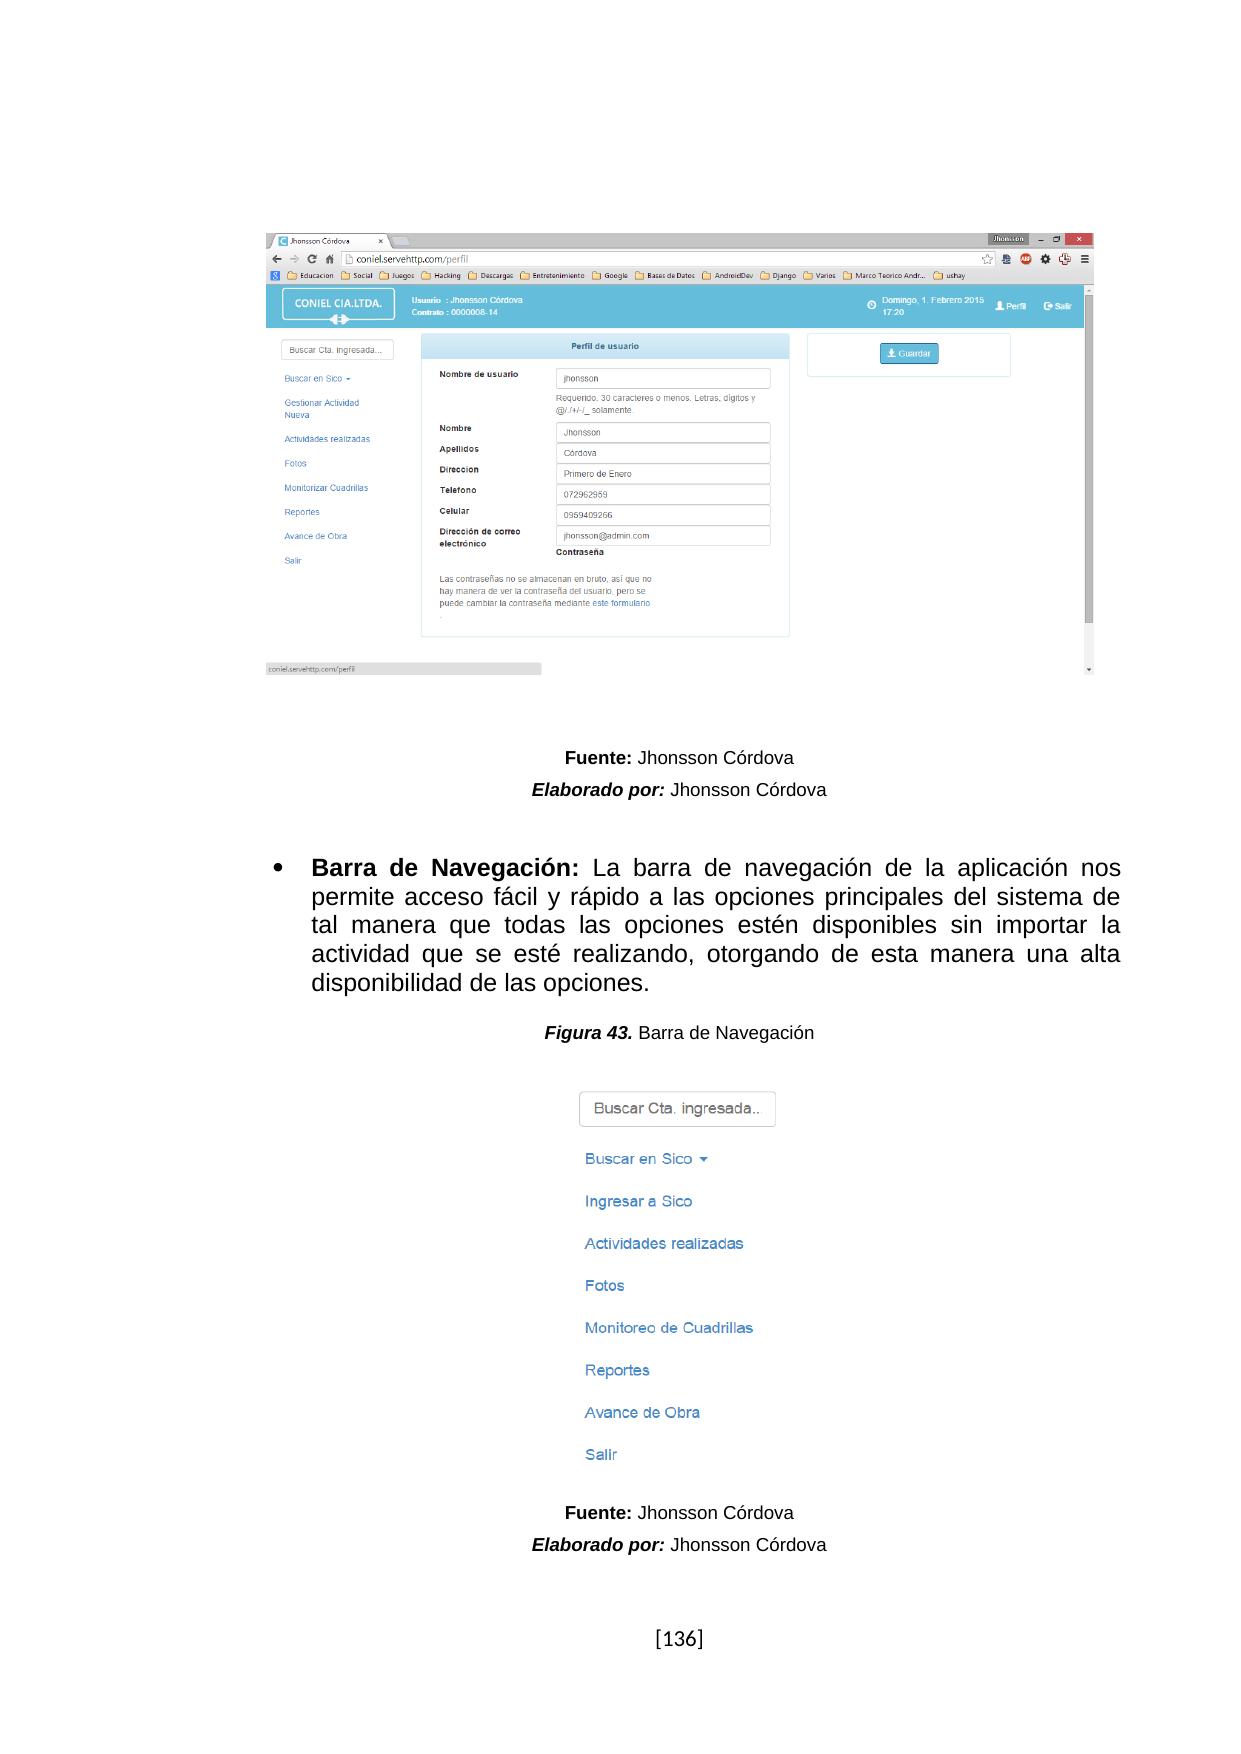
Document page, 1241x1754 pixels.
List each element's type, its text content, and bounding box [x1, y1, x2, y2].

picture [266, 233, 1094, 675]
text Elaborado por: Jhonsson Córdova [236, 779, 1122, 801]
text Elaborado por: Jhonsson Córdova [236, 1534, 1122, 1556]
text Fuente: Jhonsson Córdova [236, 747, 1122, 768]
picture [553, 1075, 806, 1479]
list Barra de Navegación: La barra de navegación de la aplicación nos permite acceso fácil y rápido a las opciones principales del sistema de tal manera que todas las opciones estén disponibles sin importar la actividad que se esté realizando, otorgando de esta manera una alta disponibilidad de las opciones. [274, 853, 1122, 997]
text Fuente: Jhonsson Córdova [236, 1502, 1122, 1523]
